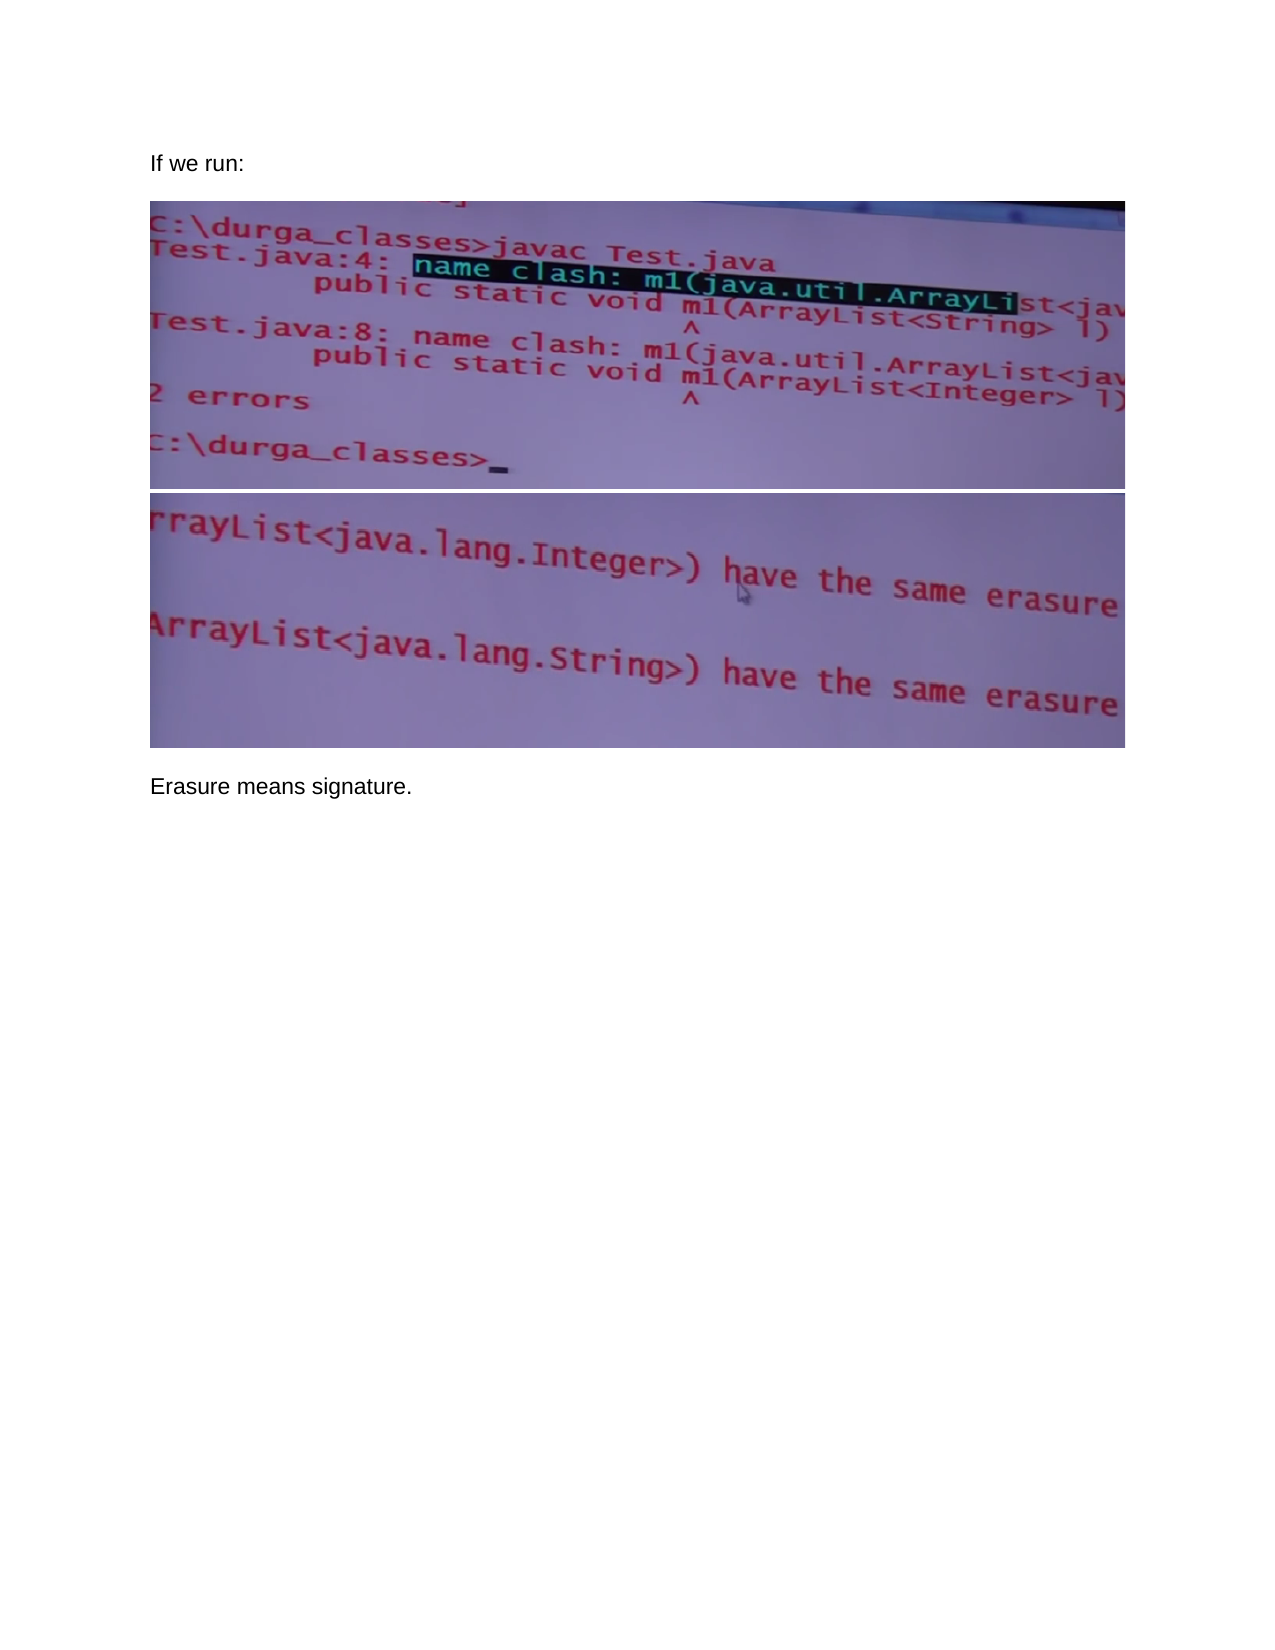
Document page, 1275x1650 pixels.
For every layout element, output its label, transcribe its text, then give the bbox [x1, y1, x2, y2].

picture [150, 493, 1125, 748]
text If we run: [150, 150, 1125, 176]
text Erasure means signature. [150, 773, 1125, 799]
picture [150, 201, 1125, 489]
